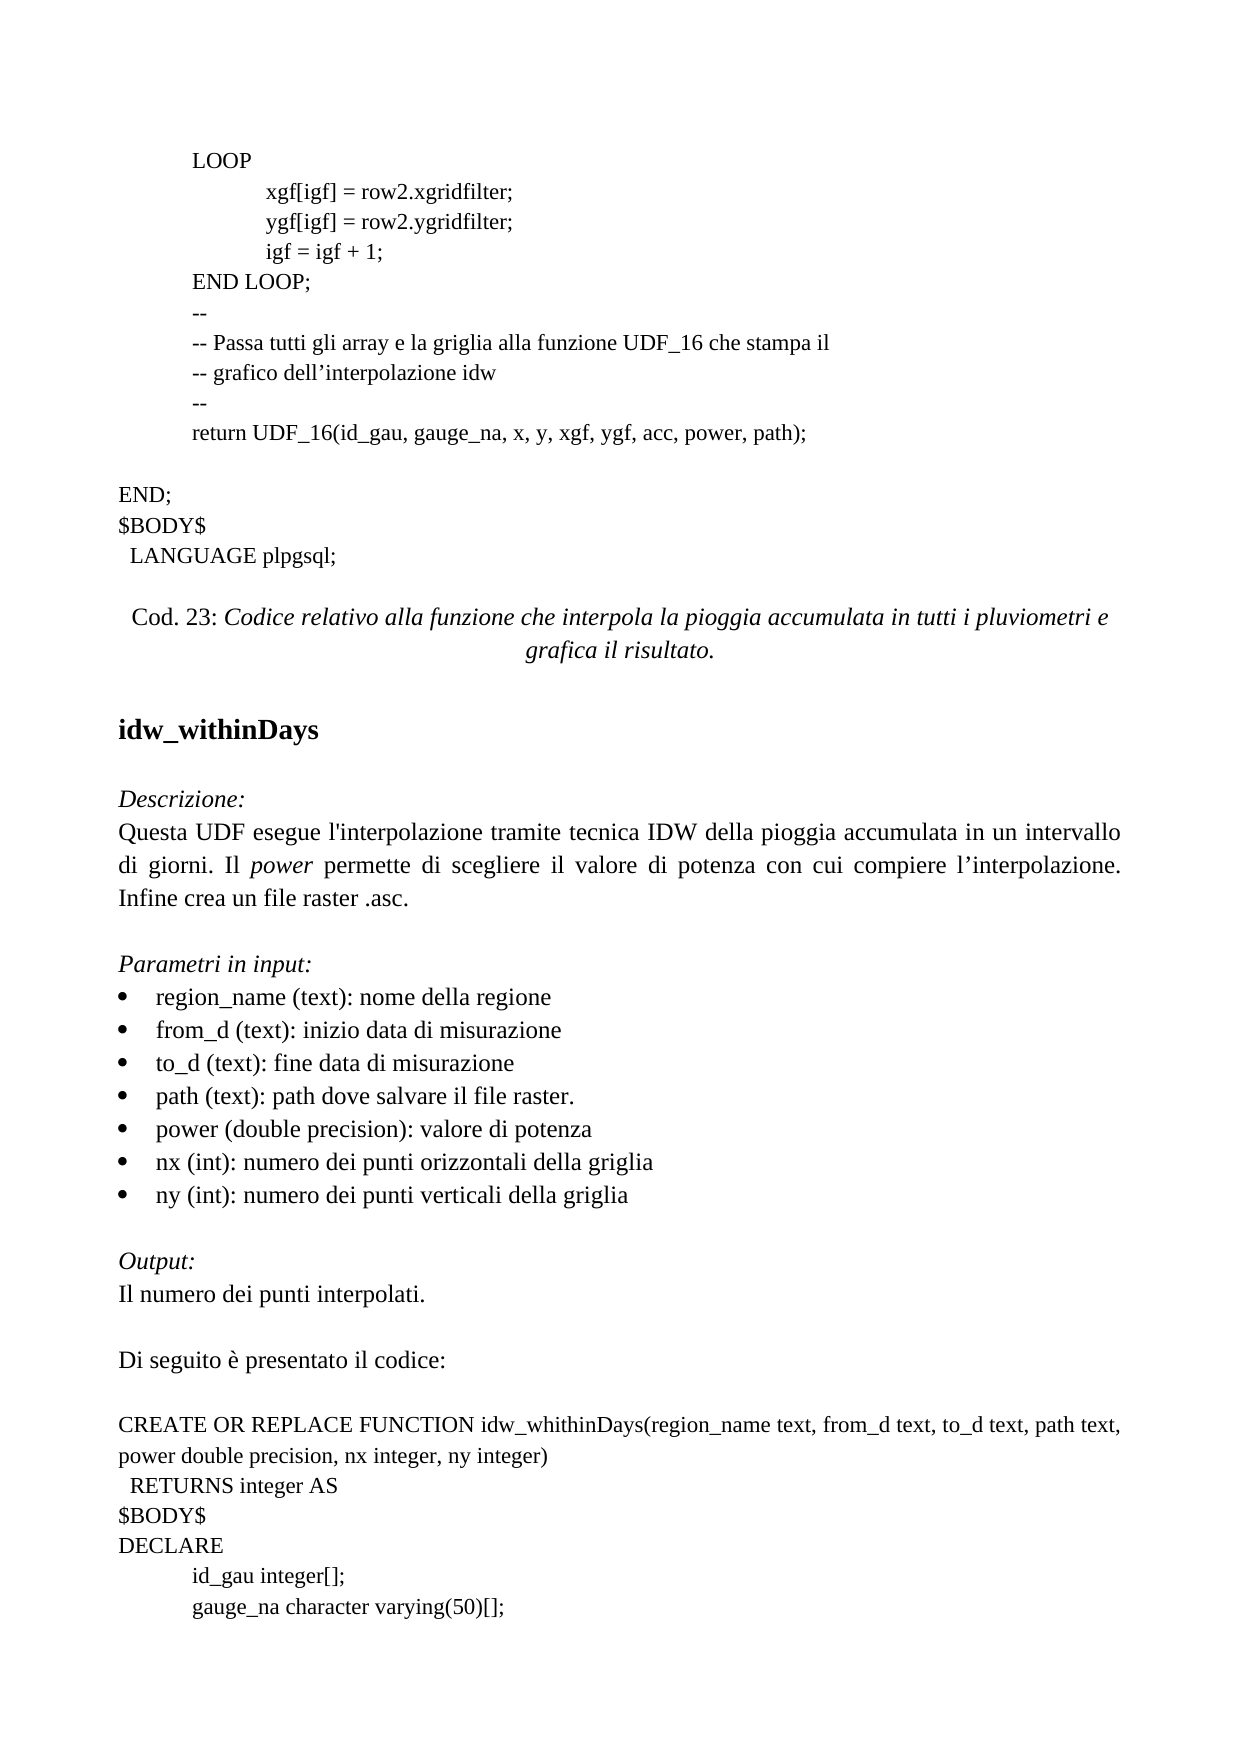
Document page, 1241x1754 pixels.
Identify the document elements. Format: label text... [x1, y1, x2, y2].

text LANGUAGE plpgsql; [118, 542, 1122, 568]
text ygf[igf] = row2.ygridfilter; [118, 208, 1122, 234]
text $BODY$ [118, 512, 1122, 538]
text CREATE OR REPLACE FUNCTION idw_whithinDays(region_name text, from_d text, to_d text, path text, power double precision, nx integer, ny integer) [118, 1411, 1122, 1468]
text LOOP [118, 148, 1122, 174]
text -- [118, 299, 1122, 325]
text -- grafico dell’interpolazione idw [118, 359, 1122, 385]
text Il numero dei punti interpolati. [118, 1279, 1122, 1308]
text -- Passa tutti gli array e la griglia alla funzione UDF_16 che stampa il [118, 329, 1122, 355]
list path (text): path dove salvare il file raster. [118, 1081, 1122, 1110]
text Output: [118, 1246, 1122, 1275]
text Cod. 23: Codice relativo alla funzione che interpola la pioggia accumulata in tutti i pluviometri e grafica il risultato. [118, 602, 1122, 664]
text xgf[igf] = row2.xgridfilter; [118, 178, 1122, 204]
list power (double precision): valore di potenza [118, 1114, 1122, 1143]
list ny (int): numero dei punti verticali della griglia [118, 1180, 1122, 1209]
text idw_withinDays [118, 712, 1122, 746]
text -- [118, 389, 1122, 416]
text igf = igf + 1; [118, 238, 1122, 264]
text $BODY$ [118, 1502, 1122, 1528]
text Di seguito è presentato il codice: [118, 1345, 1122, 1374]
list region_name (text): nome della regione [118, 982, 1122, 1011]
text DECLARE [118, 1532, 1122, 1559]
text Questa UDF esegue l'interpolazione tramite tecnica IDW della pioggia accumulata in un intervallo di giorni. Il power permette di scegliere il valore di potenza con cui compiere l’interpolazione. Infine crea un file raster .asc. [118, 817, 1122, 912]
text gauge_na character varying(50)[]; [118, 1593, 1122, 1619]
list nx (int): numero dei punti orizzontali della griglia [118, 1147, 1122, 1176]
text END LOOP; [118, 268, 1122, 295]
list to_d (text): fine data di misurazione [118, 1048, 1122, 1077]
text id_gau integer[]; [118, 1562, 1122, 1589]
text RETURNS integer AS [118, 1472, 1122, 1498]
text Parametri in input: [118, 949, 1122, 978]
list from_d (text): inizio data di misurazione [118, 1015, 1122, 1044]
text Descrizione: [118, 784, 1122, 813]
text return UDF_16(id_gau, gauge_na, x, y, xgf, ygf, acc, power, path); [118, 419, 1122, 446]
text END; [118, 482, 1122, 508]
